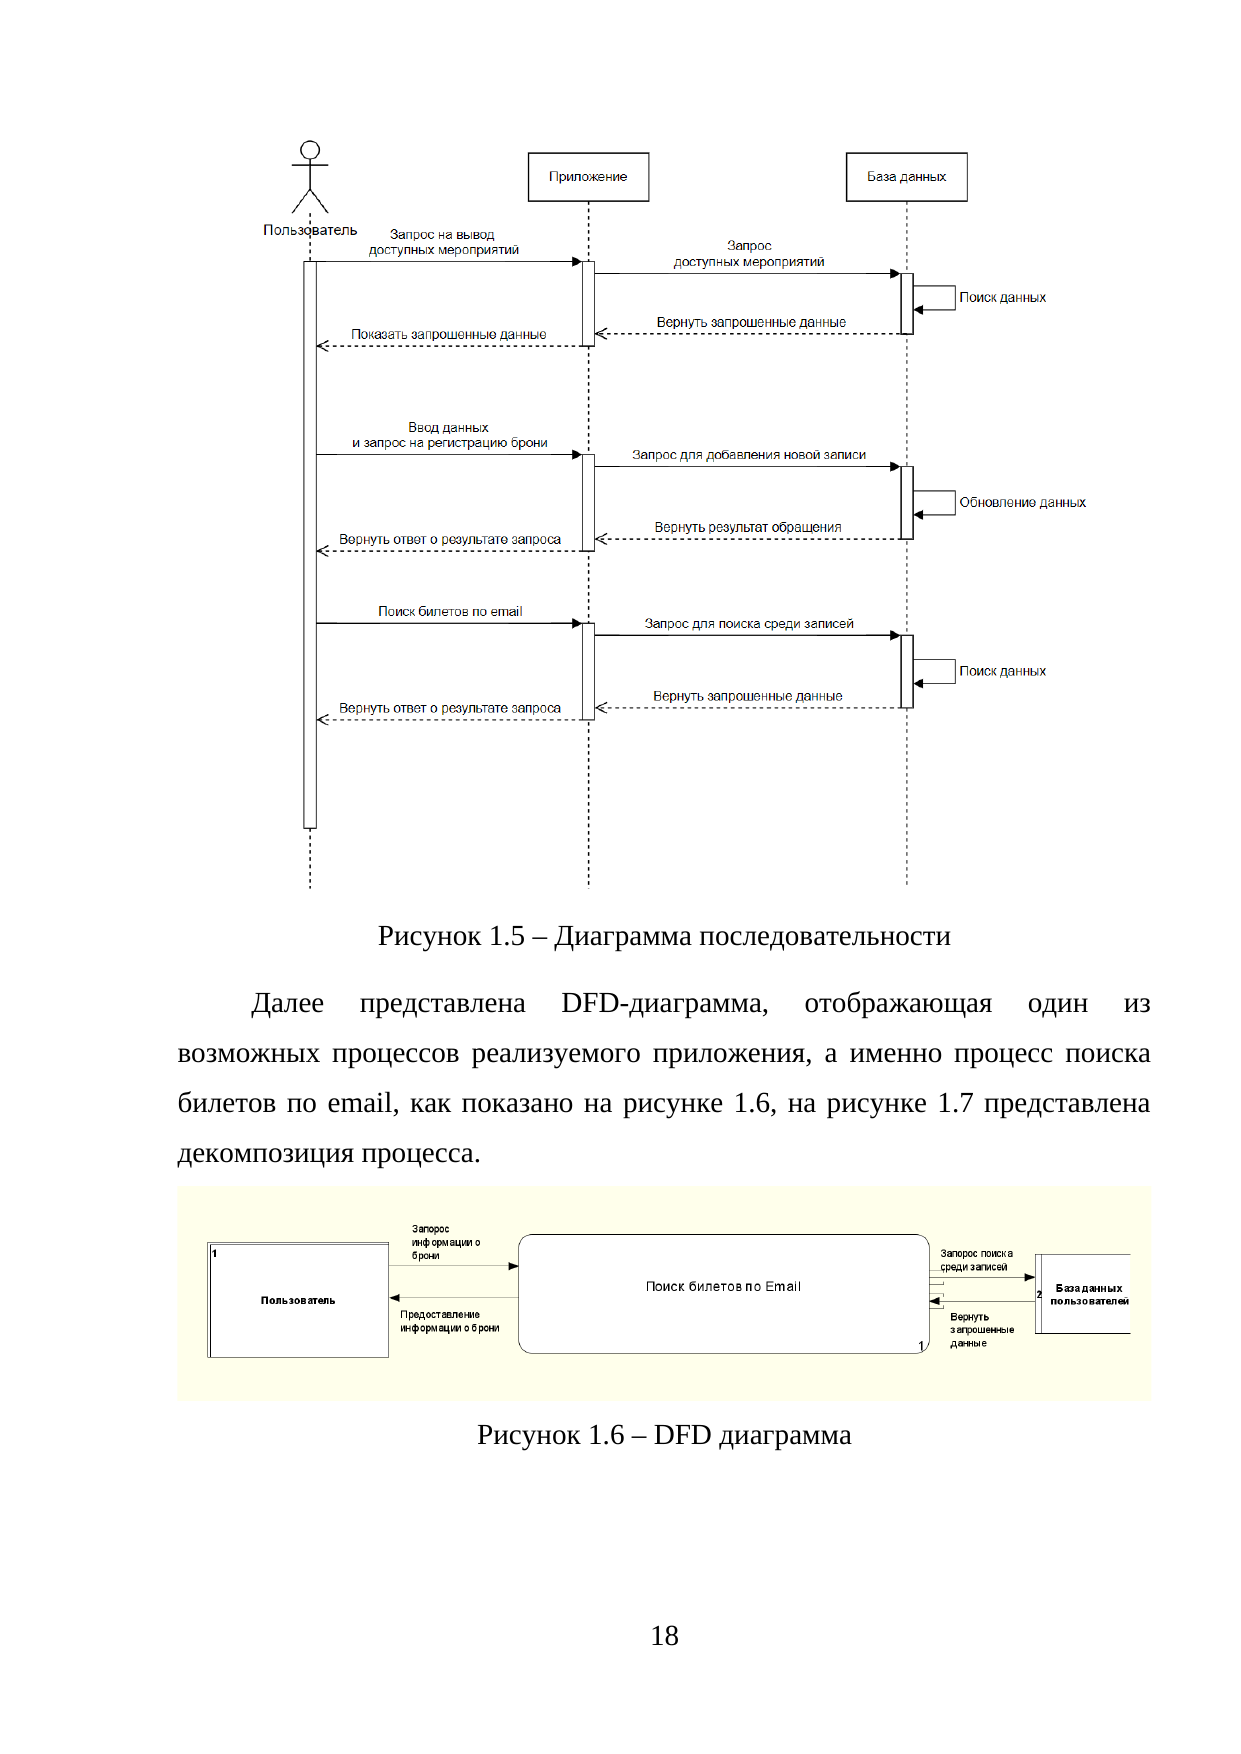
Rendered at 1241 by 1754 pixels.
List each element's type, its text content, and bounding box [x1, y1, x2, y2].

picture [230, 118, 1099, 901]
text Рисунок 1.5 – Диаграмма последовательности [177, 918, 1152, 951]
text Рисунок 1.6 – DFD диаграмма [177, 1417, 1152, 1450]
picture [177, 1186, 1152, 1401]
text Далее представлена DFD-диаграмма, отображающая один из возможных процессов реализуемого приложения, а именно процесс поиска билетов по email, как показано на рисунке 1.6, на рисунке 1.7 представлена декомпозиция процесса. [177, 985, 1152, 1169]
